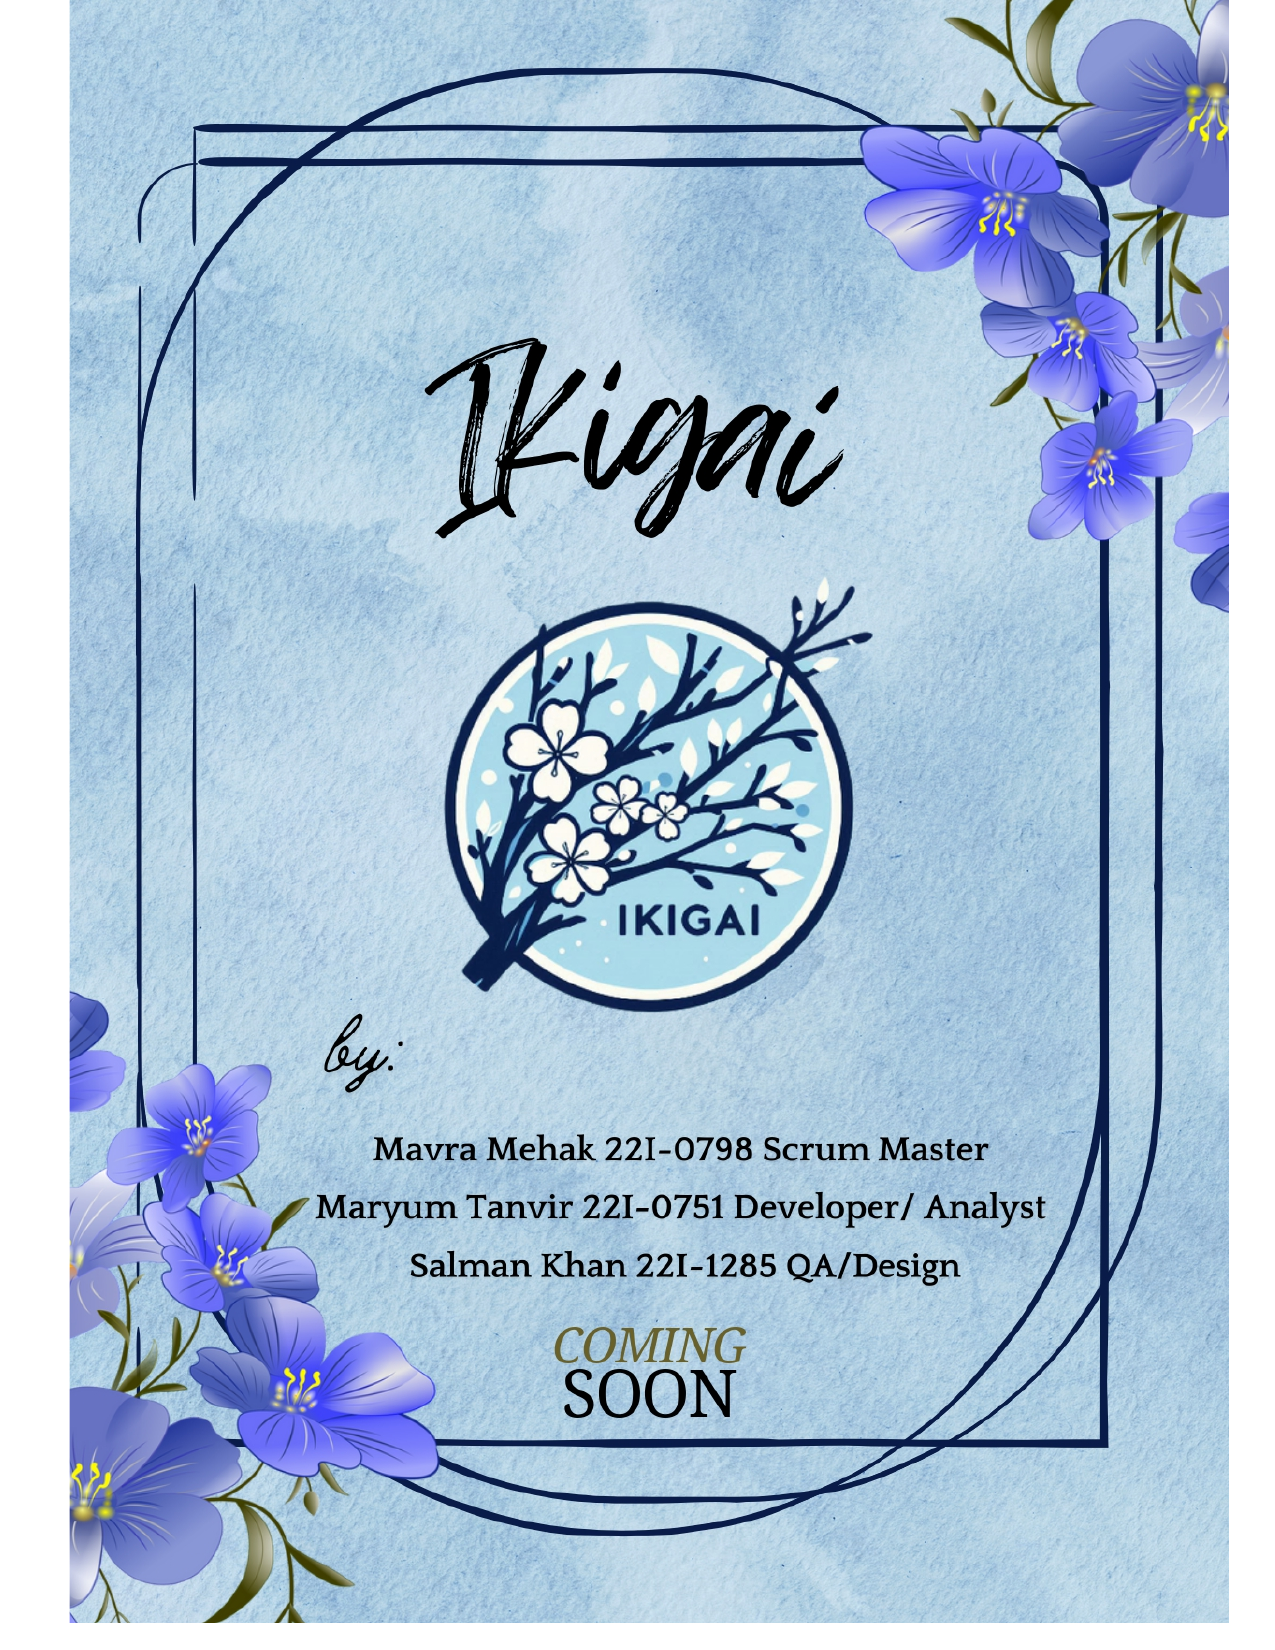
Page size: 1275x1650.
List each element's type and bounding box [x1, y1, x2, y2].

picture [69, 0, 1229, 1623]
